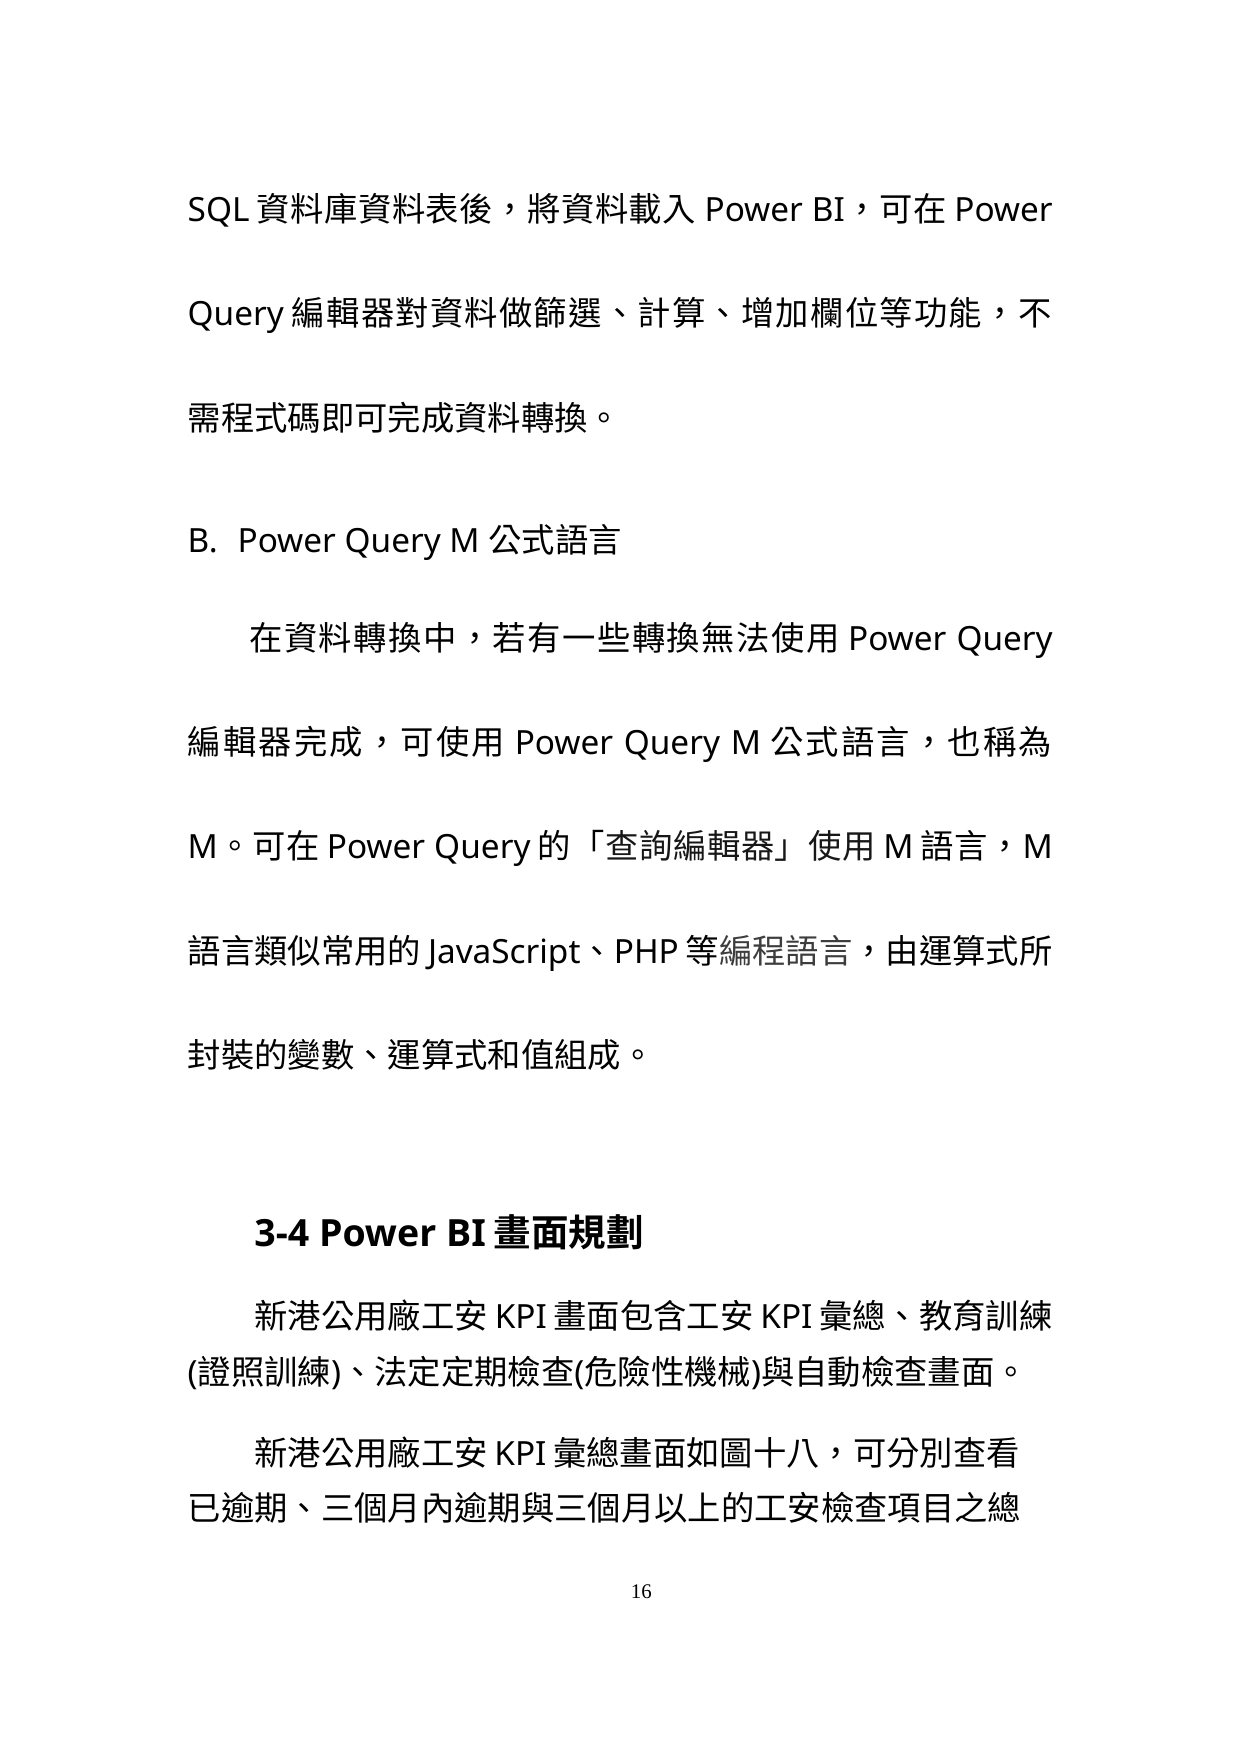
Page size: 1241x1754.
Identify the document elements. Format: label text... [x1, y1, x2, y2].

text 3-4 Power BI畫面規劃 [254, 1203, 1053, 1257]
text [187, 1427, 1053, 1530]
text 新港公用廠工安KPI畫面包含工安KPI彙總、教育訓練(證照訓練)、法定定期檢查(危險性機械)與自動檢查畫面。 [187, 1290, 1053, 1394]
list Power Query M 公式語言 [187, 493, 1053, 584]
list 在資料轉換中，若有一些轉換無法使用Power Query編輯器完成，可使用Power Query M公式語言，也稱為 M。可在Power Query的「查詢編輯器」使用M語言，M語言類似常用的JavaScript、PHP等編程語言，由運算式所封裝的變數、運算式和值組成。 [187, 591, 1053, 1098]
